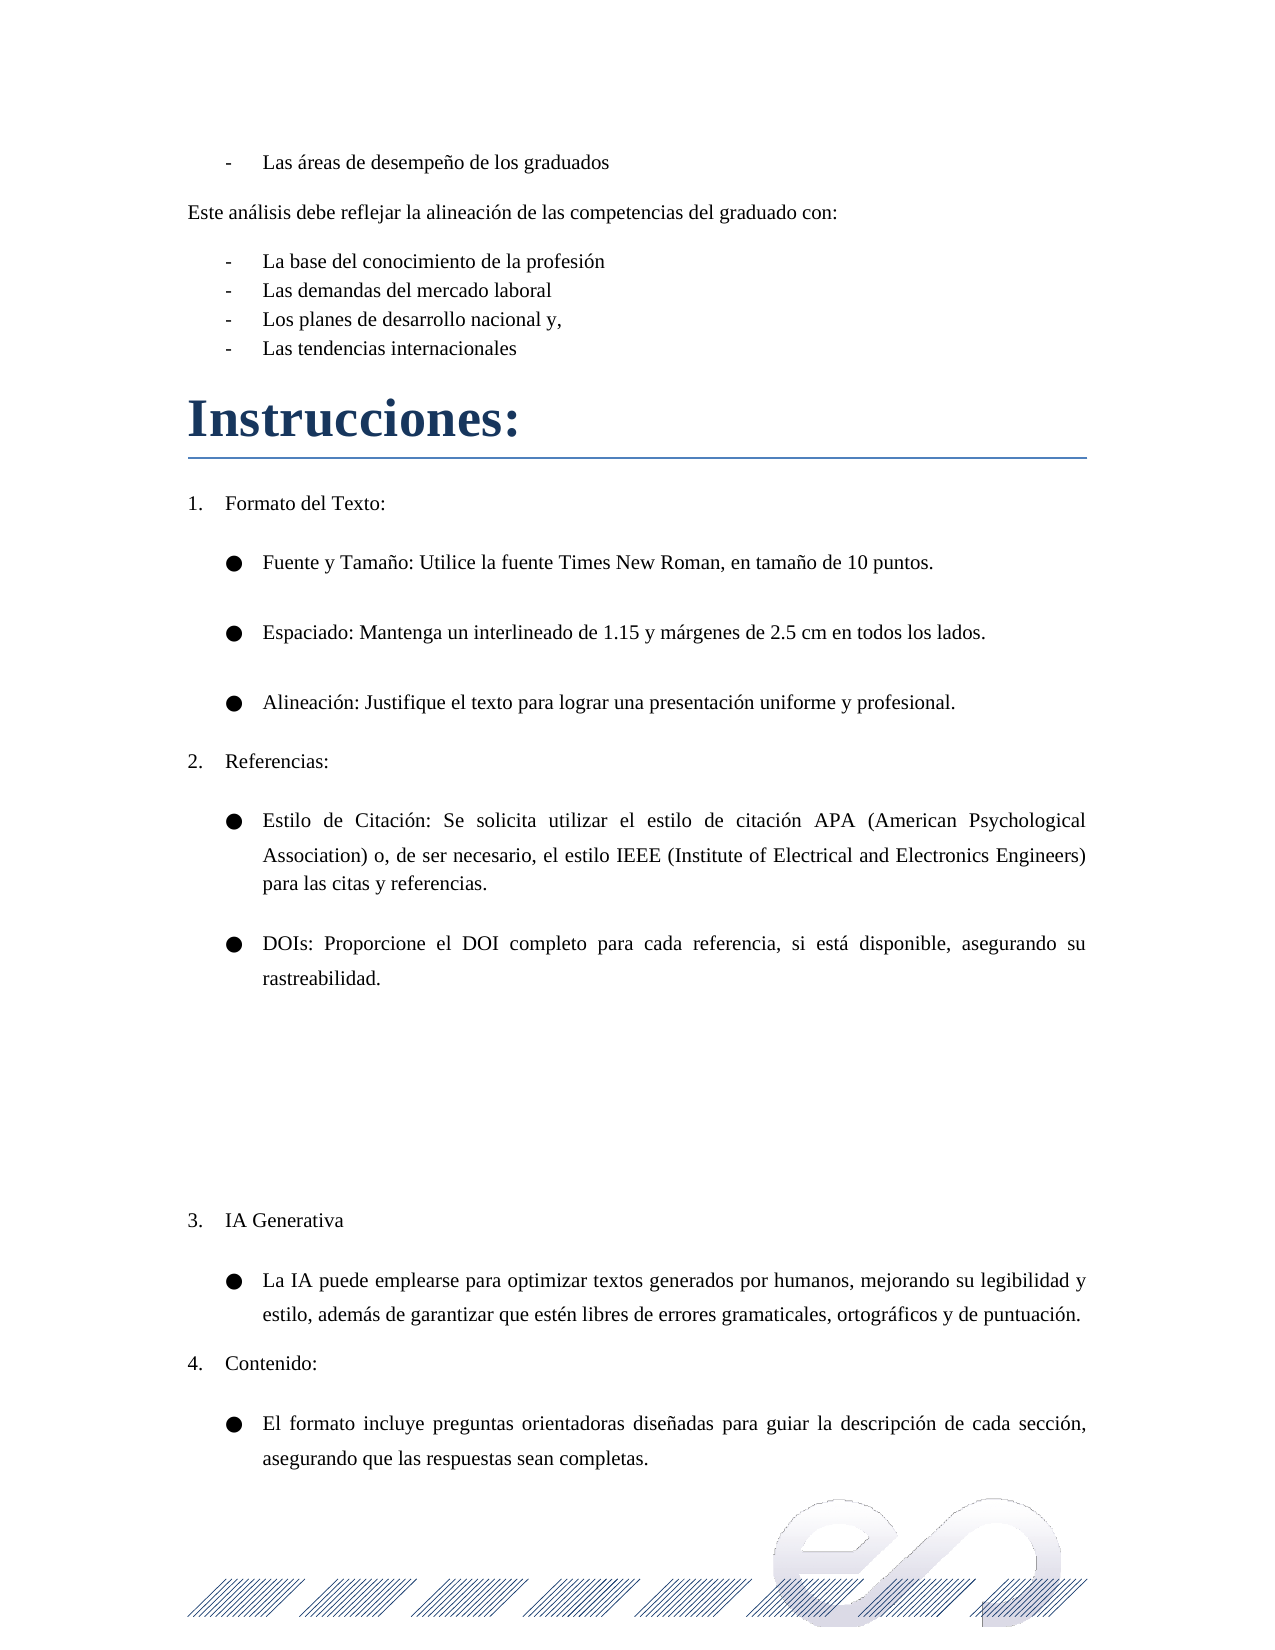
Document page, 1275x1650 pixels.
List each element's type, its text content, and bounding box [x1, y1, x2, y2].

list Las tendencias internacionales [225, 336, 1087, 361]
list El formato incluye preguntas orientadoras diseñadas para guiar la descripción de cada sección, asegurando que las respuestas sean completas. [225, 1399, 1087, 1469]
list Estilo de Citación: Se solicita utilizar el estilo de citación APA (American Psychological Association) o, de ser necesario, el estilo IEEE (Institute of Electrical and Electronics Engineers) para las citas y referencias. [225, 797, 1087, 895]
list DOIs: Proporcione el DOI completo para cada referencia, si está disponible, asegurando su rastreabilidad. [225, 919, 1087, 989]
list Fuente y Tamaño: Utilice la fuente Times New Roman, en tamaño de 10 puntos. [225, 539, 1087, 582]
picture [772, 1496, 1061, 1627]
list Las demandas del mercado laboral [225, 278, 1087, 303]
list Formato del Texto: [187, 490, 1087, 514]
list La base del conocimiento de la profesión [225, 248, 1087, 274]
list Contenido: [187, 1351, 1087, 1375]
list Las áreas de desempeño de los graduados [225, 150, 1087, 175]
list Los planes de desarrollo nacional y, [225, 307, 1087, 332]
list Referencias: [187, 748, 1087, 773]
title Instrucciones: [187, 386, 1087, 459]
list IA Generativa [187, 1208, 1087, 1232]
list Espaciado: Mantenga un interlineado de 1.15 y márgenes de 2.5 cm en todos los lados. [225, 609, 1087, 651]
list La IA puede emplearse para optimizar textos generados por humanos, mejorando su legibilidad y estilo, además de garantizar que estén libres de errores gramaticales, ortográficos y de puntuación. [225, 1256, 1087, 1326]
list Alineación: Justifique el texto para lograr una presentación uniforme y profesional. [225, 679, 1087, 721]
text Este análisis debe reflejar la alineación de las competencias del graduado con: [187, 200, 1087, 224]
